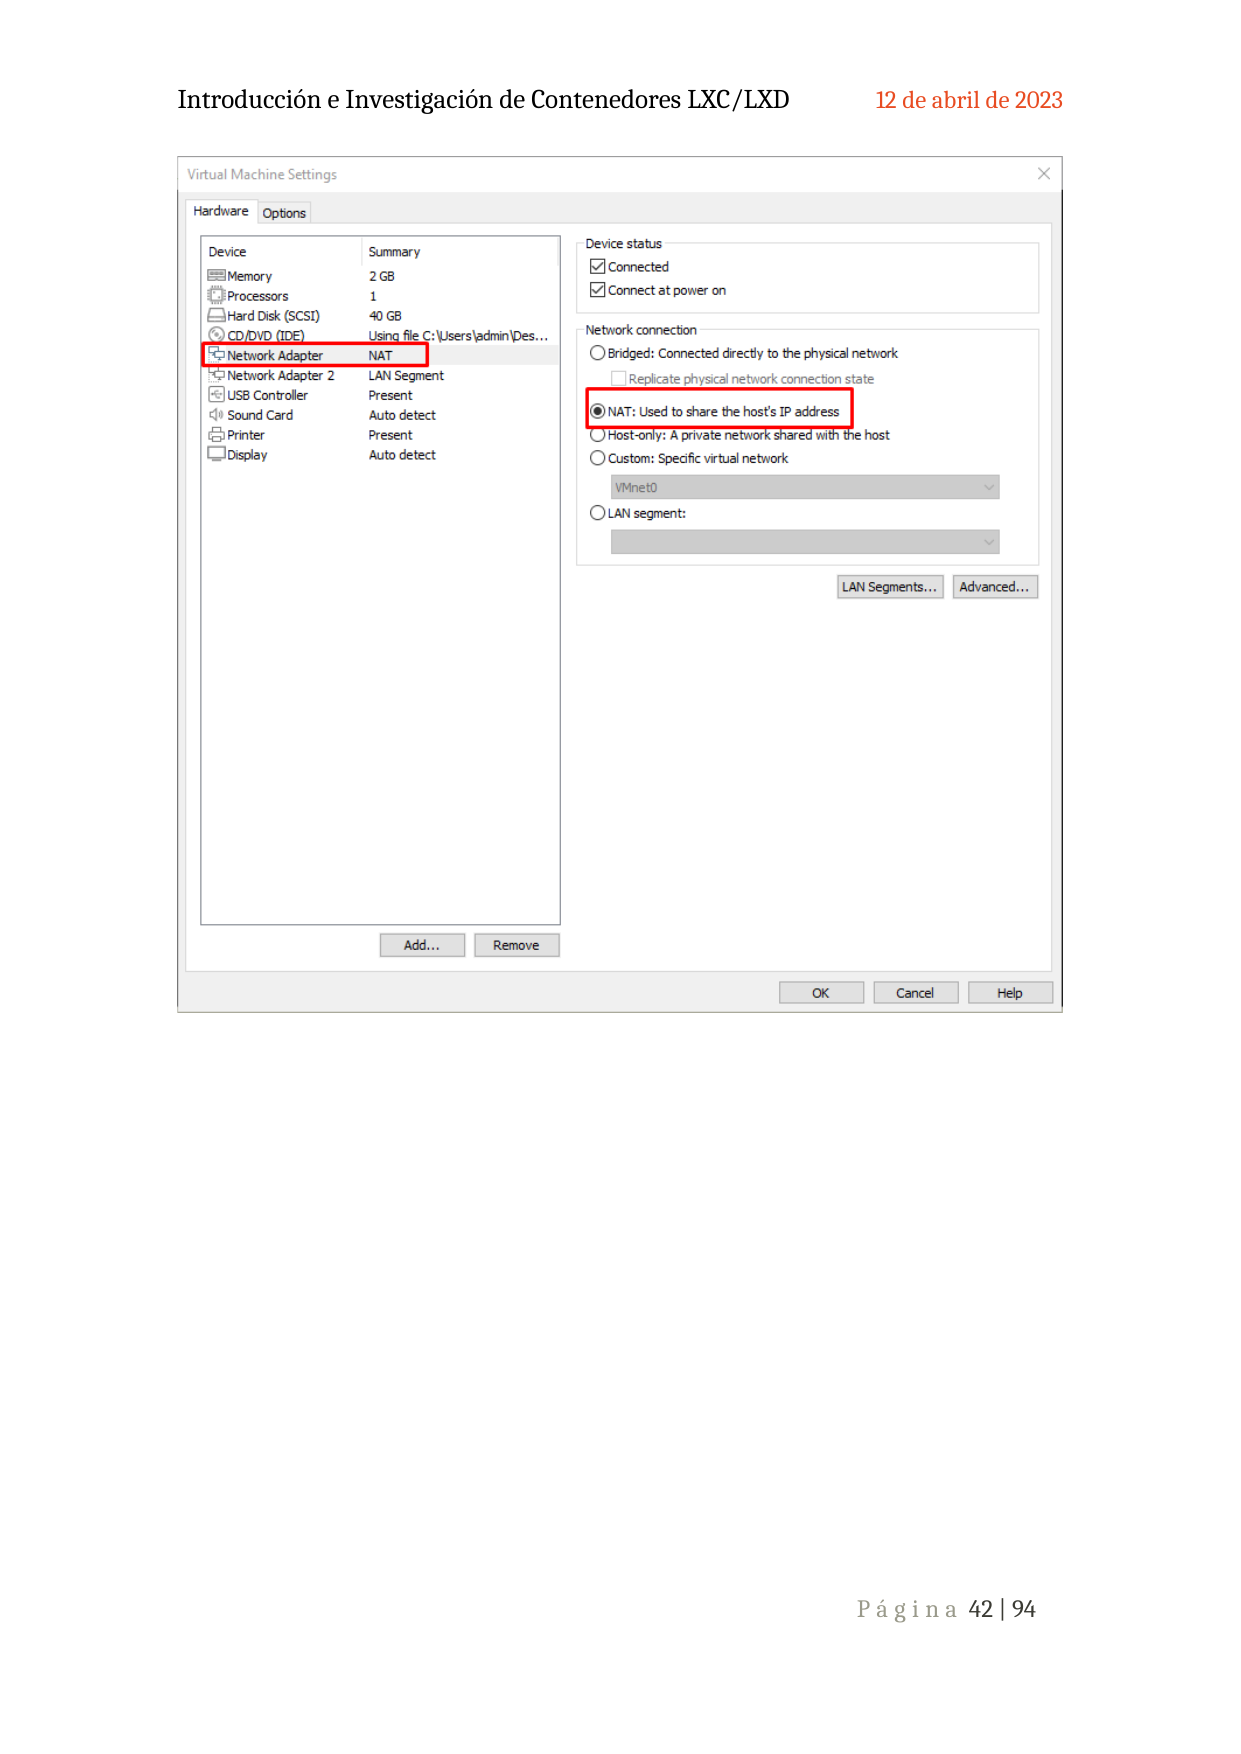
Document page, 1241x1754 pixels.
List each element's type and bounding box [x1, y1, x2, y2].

picture [177, 156, 1063, 1013]
